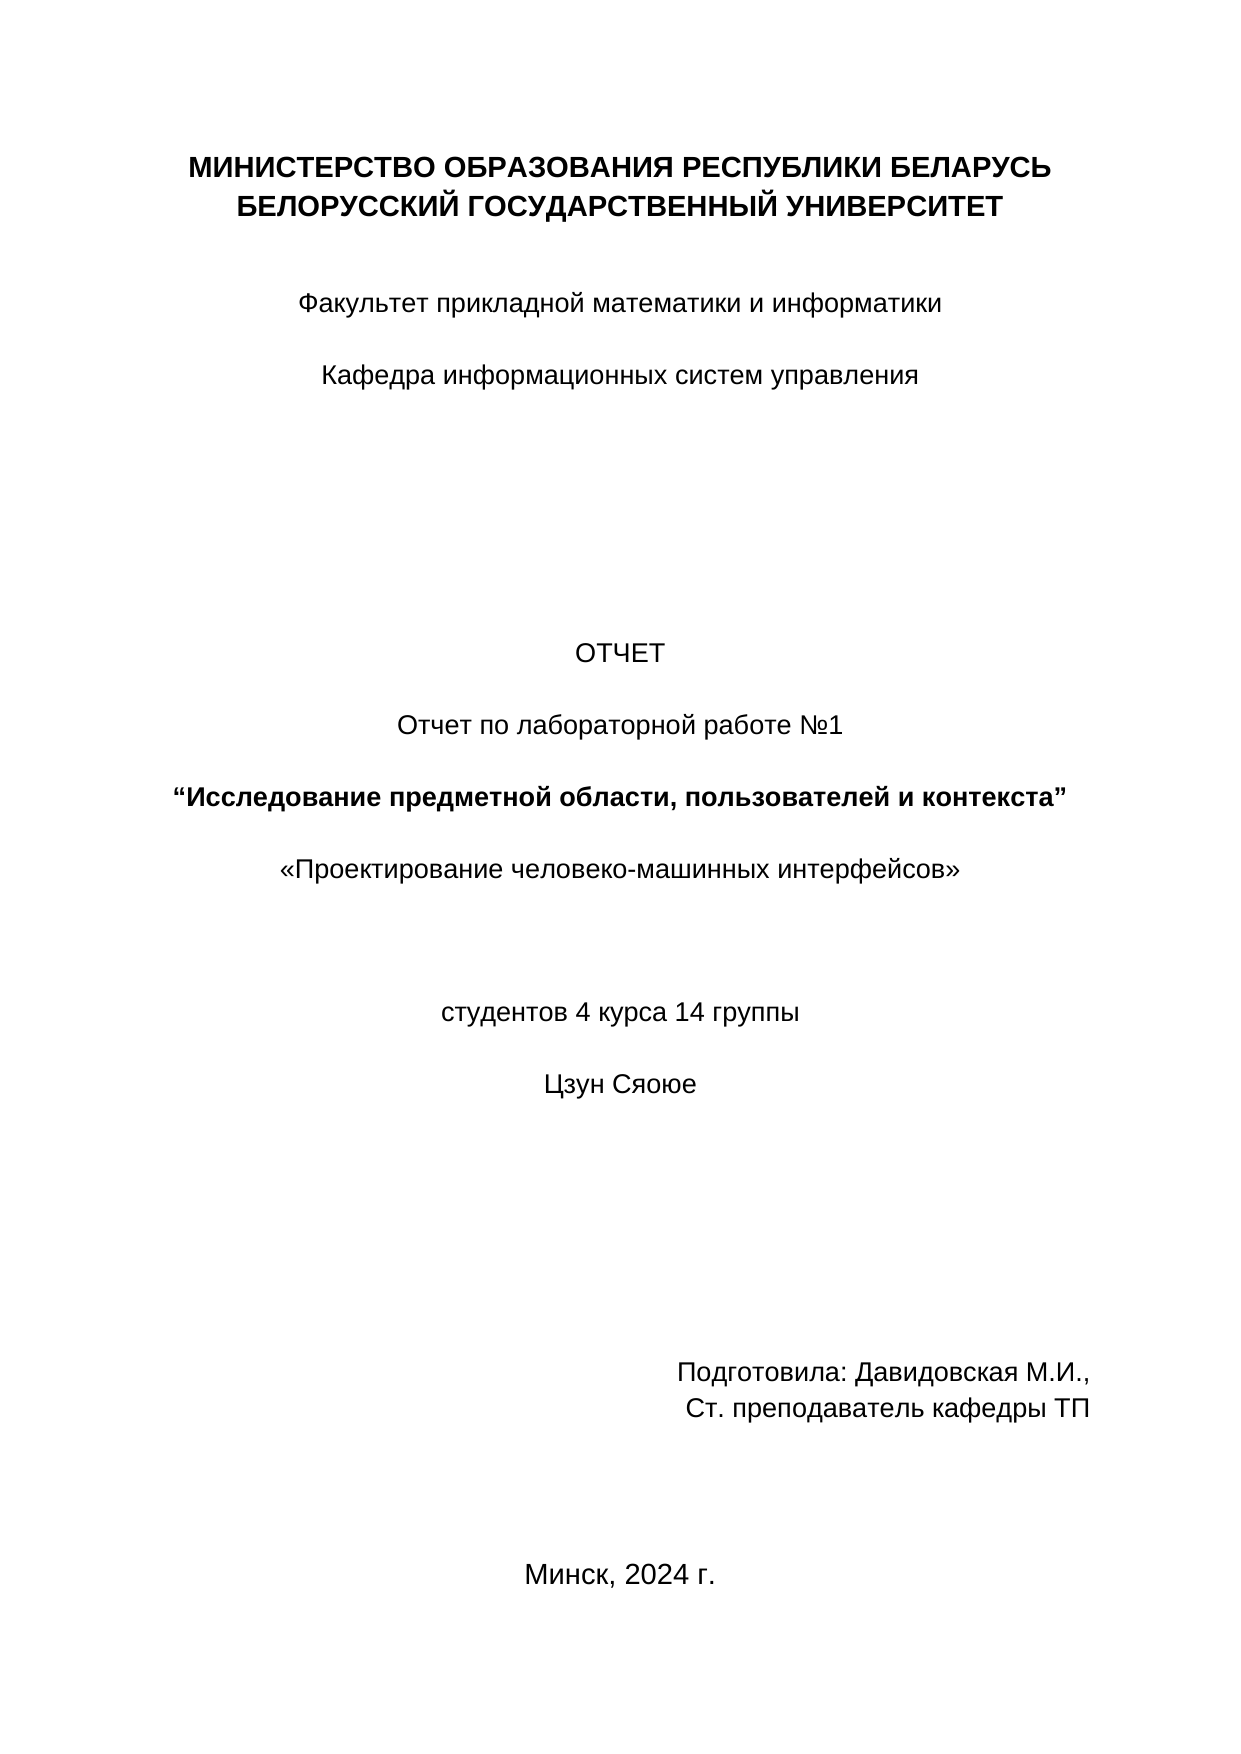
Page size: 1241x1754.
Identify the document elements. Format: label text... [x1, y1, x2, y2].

text «Проектирование человеко-машинных интерфейсов» [150, 853, 1090, 884]
text Ст. преподаватель кафедры ТП [150, 1392, 1090, 1423]
text МИНИСТЕРСТВО ОБРАЗОВАНИЯ РЕСПУБЛИКИ БЕЛАРУСЬ [150, 150, 1090, 183]
text “Исследование предметной области, пользователей и контекста” [150, 781, 1090, 812]
text БЕЛОРУССКИЙ ГОСУДАРСТВЕННЫЙ УНИВЕРСИТЕТ [150, 188, 1090, 222]
text Факультет прикладной математики и информатики [150, 287, 1090, 319]
text Минск, 2024 г. [150, 1557, 1090, 1590]
text Подготовила: Давидовская М.И., [150, 1356, 1090, 1387]
text Отчет по лабораторной работе №1 [150, 709, 1090, 740]
text Кафедра информационных систем управления [150, 359, 1090, 391]
text Цзун Сяоюе [150, 1068, 1090, 1099]
text студентов 4 курса 14 группы [150, 996, 1090, 1028]
text ОТЧЕТ [150, 637, 1090, 668]
